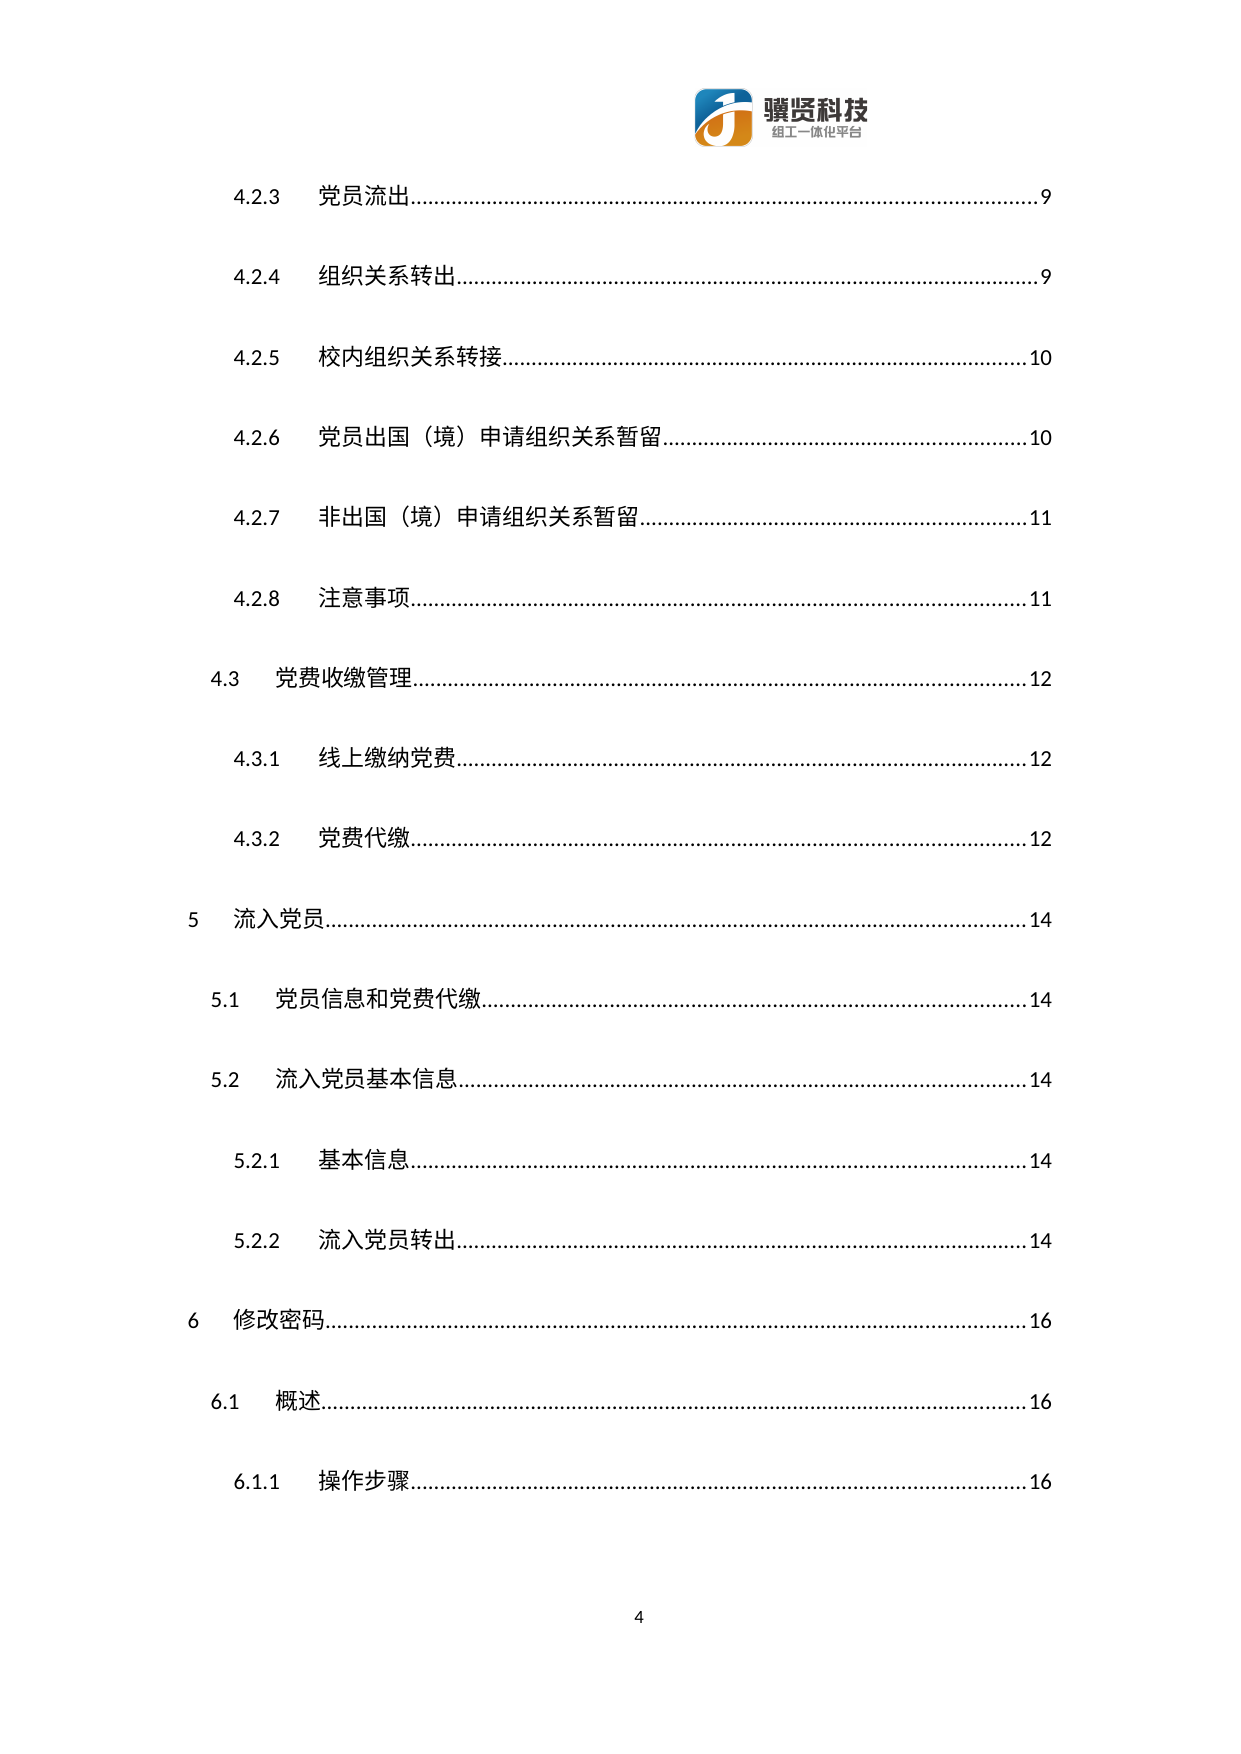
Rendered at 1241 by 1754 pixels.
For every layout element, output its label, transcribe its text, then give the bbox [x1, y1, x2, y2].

text 5.1 党员信息和党费代缴 14 [210, 965, 1053, 1030]
text 6 修改密码 16 [187, 1286, 1053, 1351]
text 4.3.1 线上缴纳党费 12 [233, 724, 1053, 789]
text 6.1.1 操作步骤 16 [233, 1447, 1053, 1512]
text 4.2.4 组织关系转出 9 [233, 242, 1053, 307]
text 5.2 流入党员基本信息 14 [210, 1045, 1053, 1110]
text 4.2.6 党员出国（境）申请组织关系暂留 10 [233, 403, 1053, 468]
picture [694, 88, 868, 147]
text 5 流入党员 14 [187, 885, 1053, 950]
text 4.2.5 校内组织关系转接 10 [233, 323, 1053, 388]
text 6.1 概述 16 [210, 1367, 1053, 1432]
text 5.2.2 流入党员转出 14 [233, 1206, 1053, 1271]
text 4.3.2 党费代缴 12 [233, 804, 1053, 869]
text 4.2.7 非出国（境）申请组织关系暂留 11 [233, 483, 1053, 548]
text 4.3 党费收缴管理 12 [210, 644, 1053, 709]
text 5.2.1 基本信息 14 [233, 1126, 1053, 1191]
text 4.2.8 注意事项 11 [233, 563, 1053, 628]
text 4.2.3 党员流出 9 [233, 162, 1053, 227]
